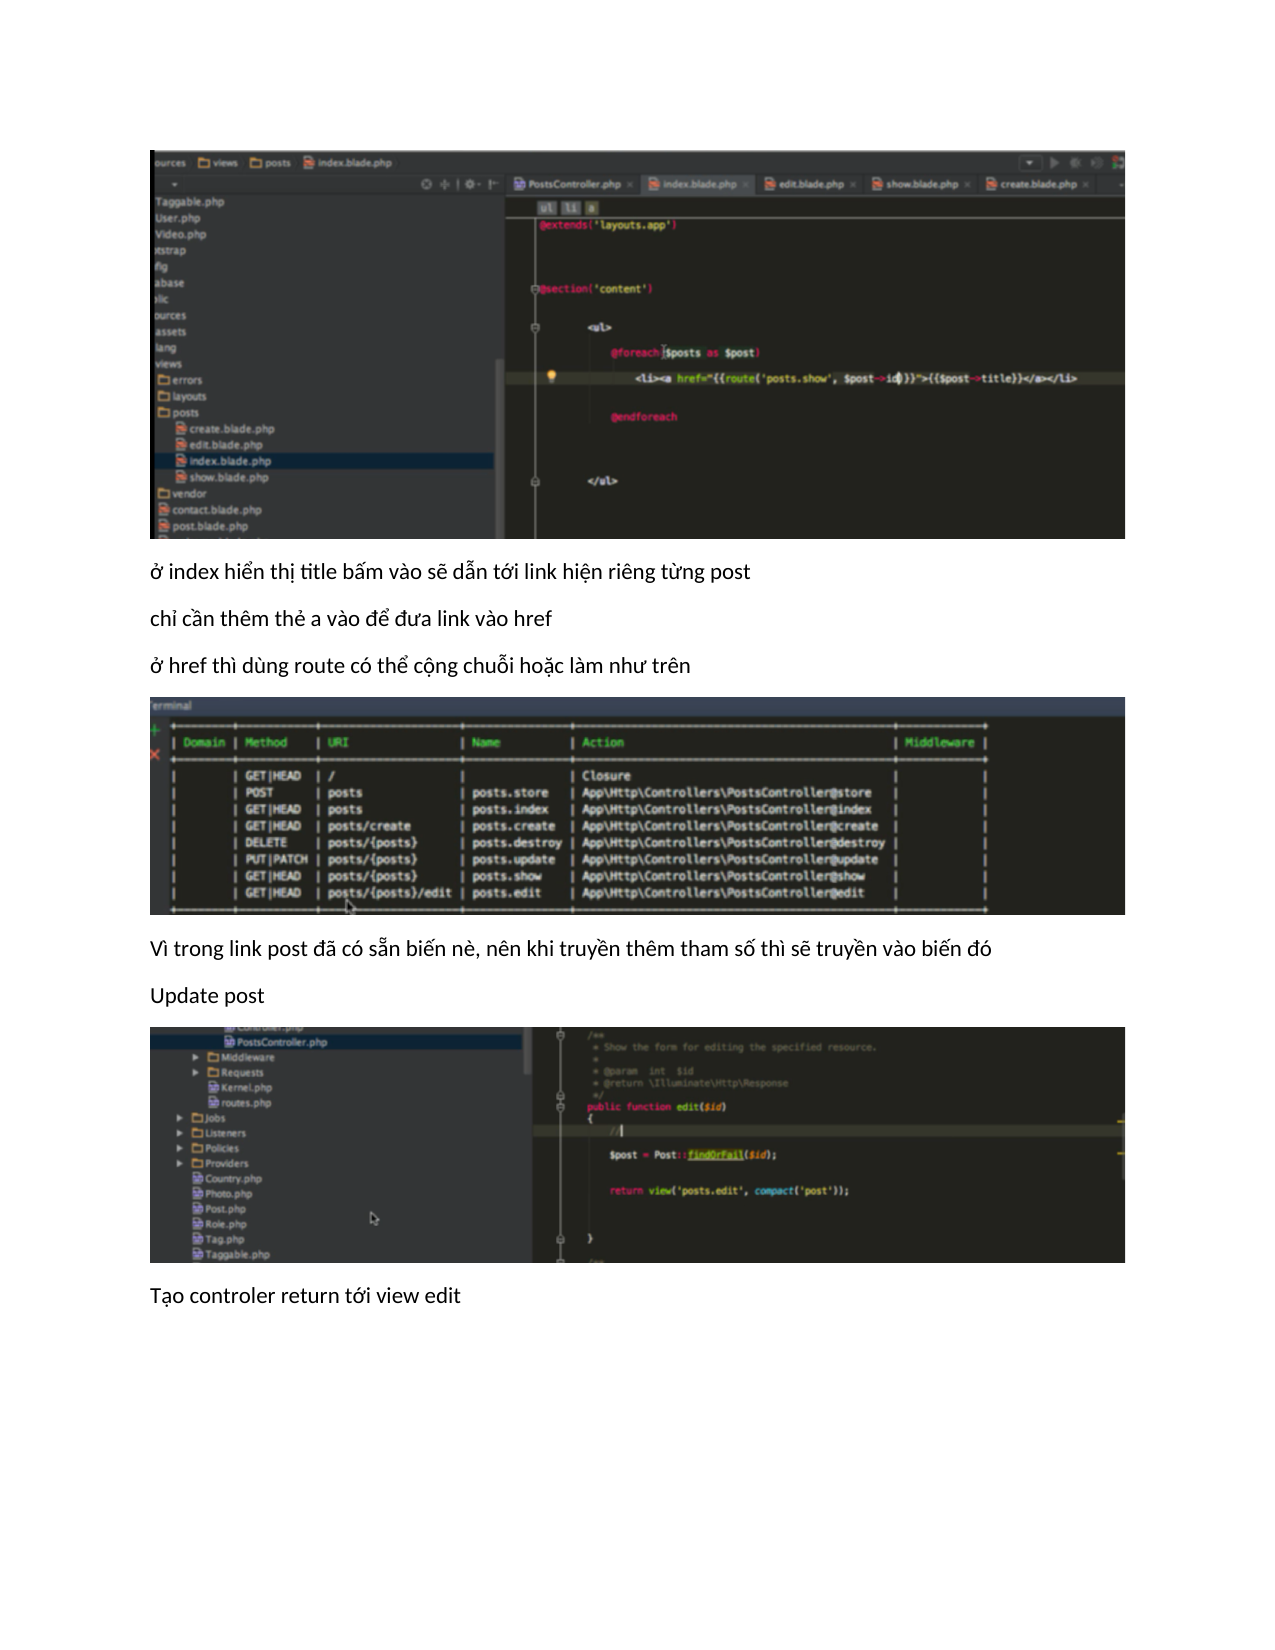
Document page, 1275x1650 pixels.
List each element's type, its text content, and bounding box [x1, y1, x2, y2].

picture [150, 1027, 1125, 1263]
text Vì trong link post đã có sẵn biến nè, nên khi truyền thêm tham số thì sẽ truyền vào biến đó [150, 934, 1125, 962]
text chỉ cần thêm thẻ a vào để đưa link vào href [150, 604, 1125, 632]
text Update post [150, 981, 1125, 1009]
picture [150, 697, 1125, 915]
text Tạo controler return tới view edit [150, 1282, 1125, 1309]
text ở index hiển thị title bấm vào sẽ dẫn tới link hiện riêng từng post [150, 557, 1125, 585]
picture [150, 150, 1125, 539]
text ở href thì dùng route có thể cộng chuỗi hoặc làm như trên [150, 651, 1125, 679]
